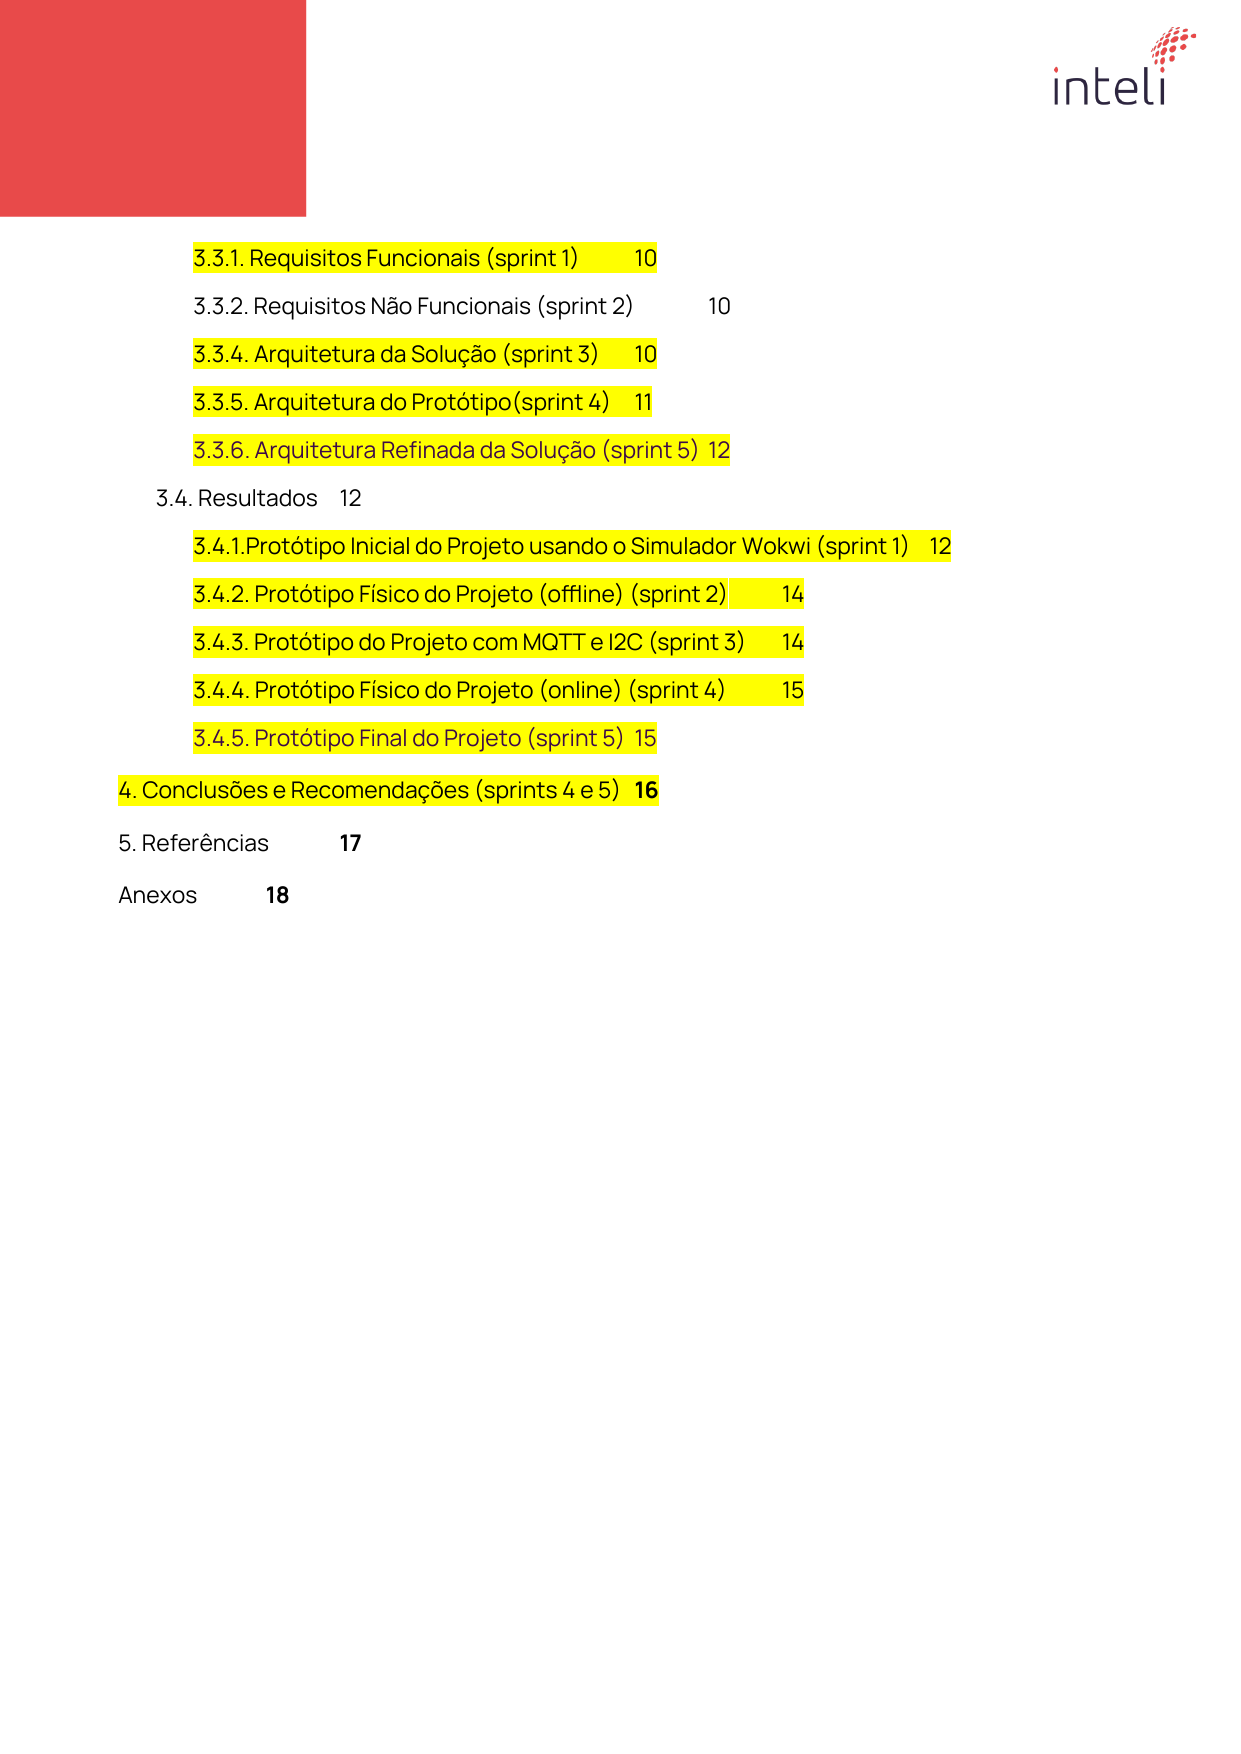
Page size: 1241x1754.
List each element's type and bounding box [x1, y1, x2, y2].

picture [0, 0, 307, 217]
picture [1054, 27, 1197, 105]
